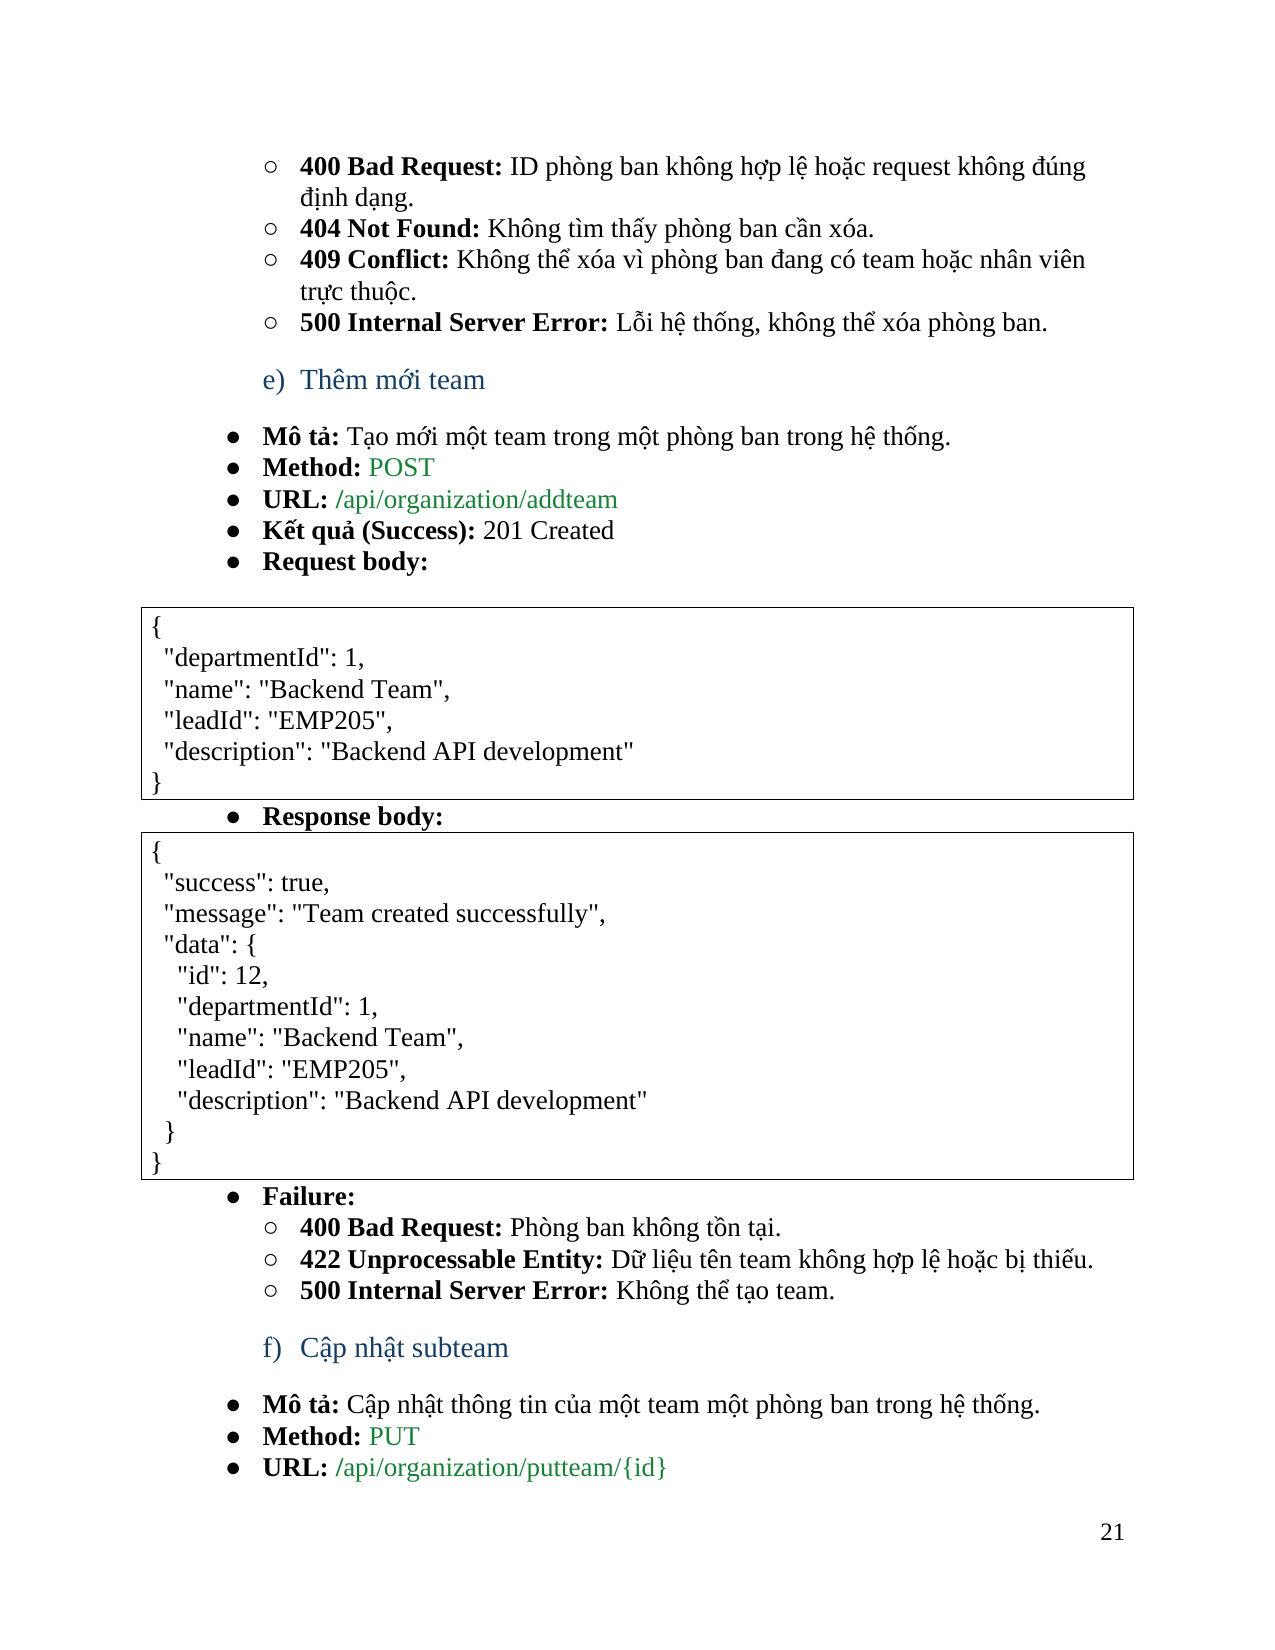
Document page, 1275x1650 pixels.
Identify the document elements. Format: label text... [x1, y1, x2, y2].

list URL: /api/organization/putteam/{id} [225, 1451, 1125, 1482]
list 400 Bad Request: Phòng ban không tồn tại. [262, 1212, 1125, 1243]
text "success": true, [150, 866, 1125, 897]
list Cập nhật subteam [262, 1330, 1125, 1363]
list 422 Unprocessable Entity: Dữ liệu tên team không hợp lệ hoặc bị thiếu. [262, 1243, 1125, 1274]
text "name": "Backend Team", [150, 1022, 1125, 1053]
text { [142, 833, 1133, 866]
list 500 Internal Server Error: Không thể tạo team. [262, 1274, 1125, 1305]
list Mô tả: Tạo mới một team trong một phòng ban trong hệ thống. [225, 420, 1125, 452]
list Request body: [225, 545, 1125, 576]
text "message": "Team created successfully", [150, 897, 1125, 928]
list 500 Internal Server Error: Lỗi hệ thống, không thể xóa phòng ban. [262, 306, 1125, 337]
text "description": "Backend API development" [150, 735, 1125, 763]
list URL: /api/organization/addteam [225, 483, 1125, 514]
list Kết quả (Success): 201 Created [225, 514, 1125, 545]
text "description": "Backend API development" [150, 1084, 1125, 1115]
list 409 Conflict: Không thể xóa vì phòng ban đang có team hoặc nhân viên trực thuộc. [262, 243, 1125, 306]
list Method: POST [225, 452, 1125, 483]
list Method: PUT [225, 1420, 1125, 1451]
text } [142, 1143, 1133, 1179]
text } [150, 1115, 1125, 1143]
list Response body: [225, 800, 1125, 832]
text "leadId": "EMP205", [150, 1053, 1125, 1084]
list 400 Bad Request: ID phòng ban không hợp lệ hoặc request không đúng định dạng. [262, 150, 1125, 212]
text "name": "Backend Team", [150, 673, 1125, 704]
text "id": 12, [150, 959, 1125, 990]
list 404 Not Found: Không tìm thấy phòng ban cần xóa. [262, 212, 1125, 243]
list Failure: [225, 1180, 1125, 1212]
text "data": { [150, 928, 1125, 959]
text "leadId": "EMP205", [150, 704, 1125, 735]
text } [142, 763, 1133, 799]
list Thêm mới team [262, 362, 1125, 395]
text "departmentId": 1, [150, 990, 1125, 1022]
list Mô tả: Cập nhật thông tin của một team một phòng ban trong hệ thống. [225, 1388, 1125, 1420]
text "departmentId": 1, [150, 642, 1125, 673]
text { [142, 608, 1133, 642]
